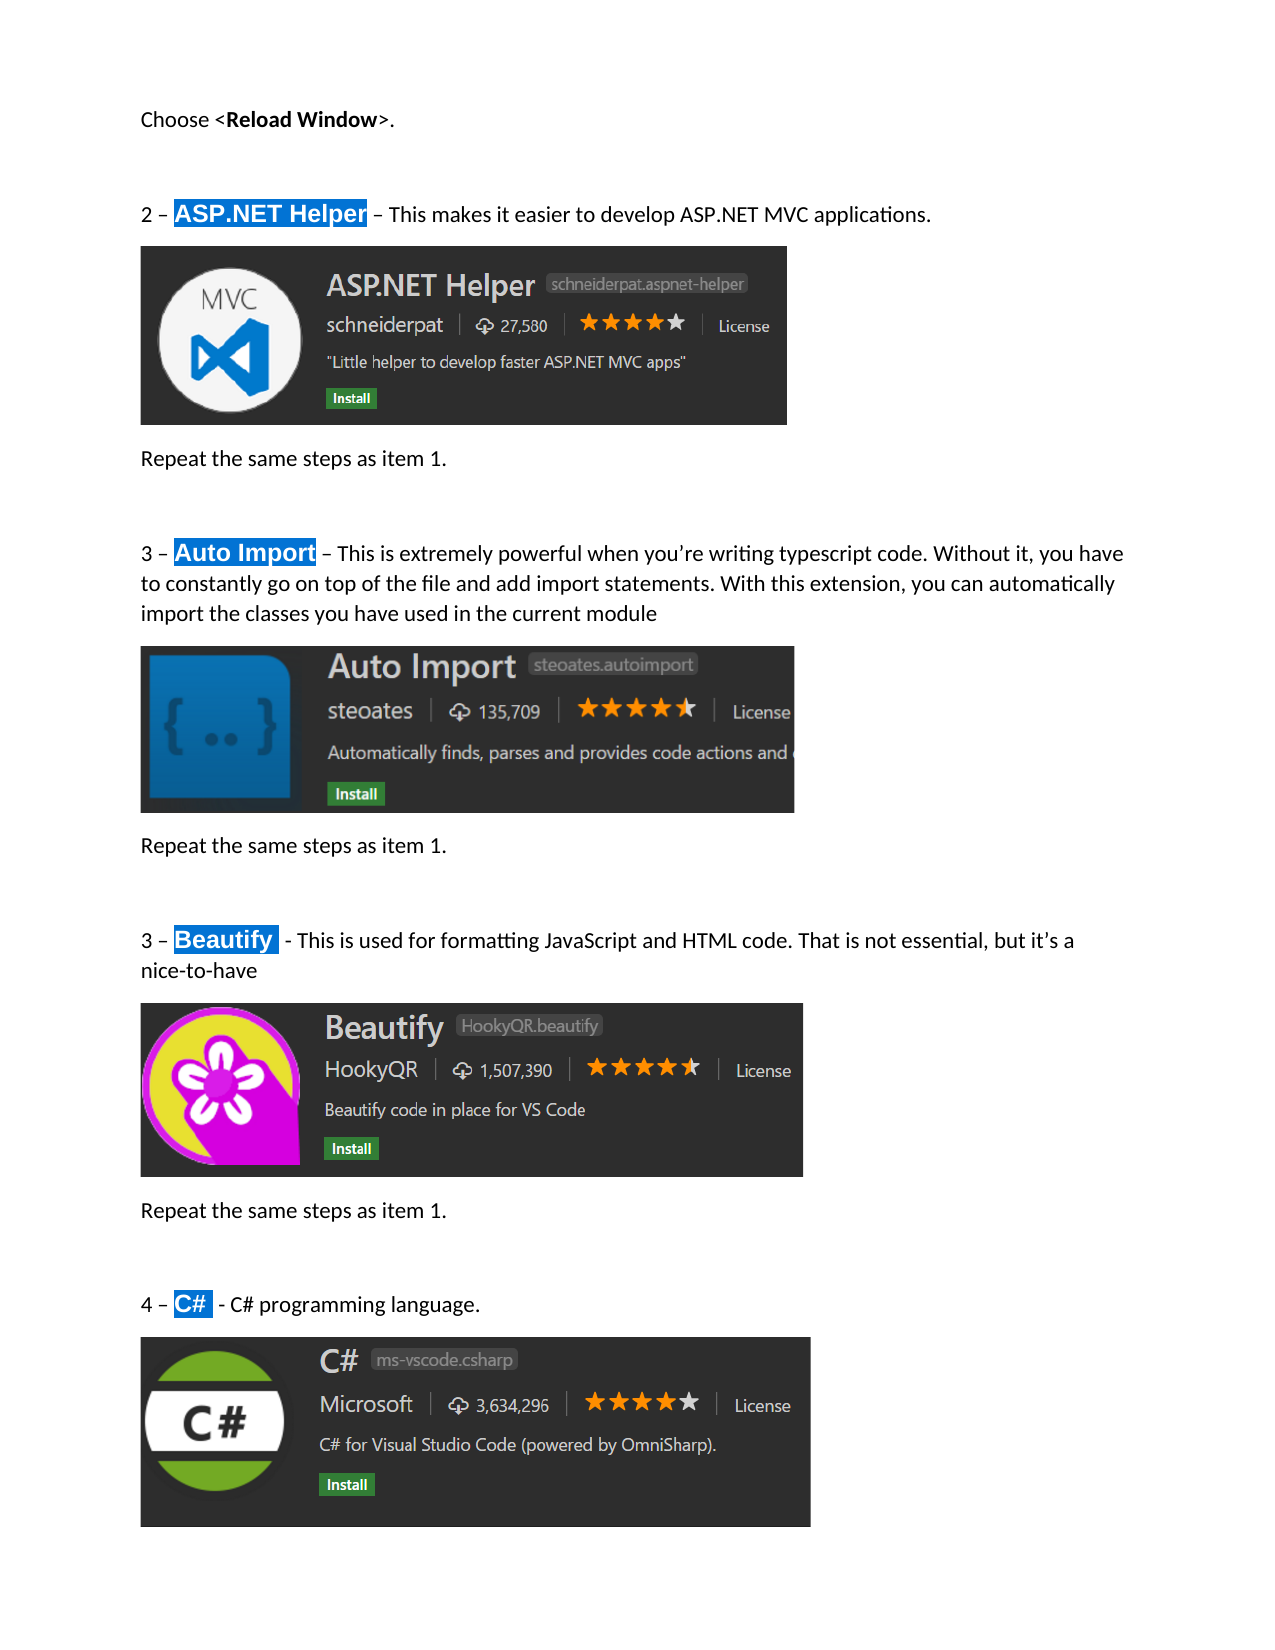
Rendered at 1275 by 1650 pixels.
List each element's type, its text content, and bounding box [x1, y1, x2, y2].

text 4 – C# - C# programming language. [141, 1289, 1125, 1319]
text 3 – Auto Import – This is extremely powerful when you’re writing typescript code. Without it, you have to constantly go on top of the file and add import statements. With this extension, you can automatically import the classes you have used in the current module [141, 537, 1125, 627]
text Choose <Reload Window>. [141, 105, 1125, 133]
text Repeat the same steps as item 1. [141, 1196, 1125, 1224]
picture [140, 1337, 811, 1527]
text 2 – ASP.NET Helper – This makes it easier to develop ASP.NET MVC applications. [141, 199, 1125, 228]
picture [140, 1003, 804, 1177]
picture [140, 246, 787, 425]
text 3 – Beautify - This is used for formatting JavaScript and HTML code. That is not essential, but it’s a nice-to-have [141, 925, 1125, 984]
text Repeat the same steps as item 1. [141, 444, 1125, 472]
picture [140, 646, 795, 813]
text Repeat the same steps as item 1. [141, 831, 1125, 859]
